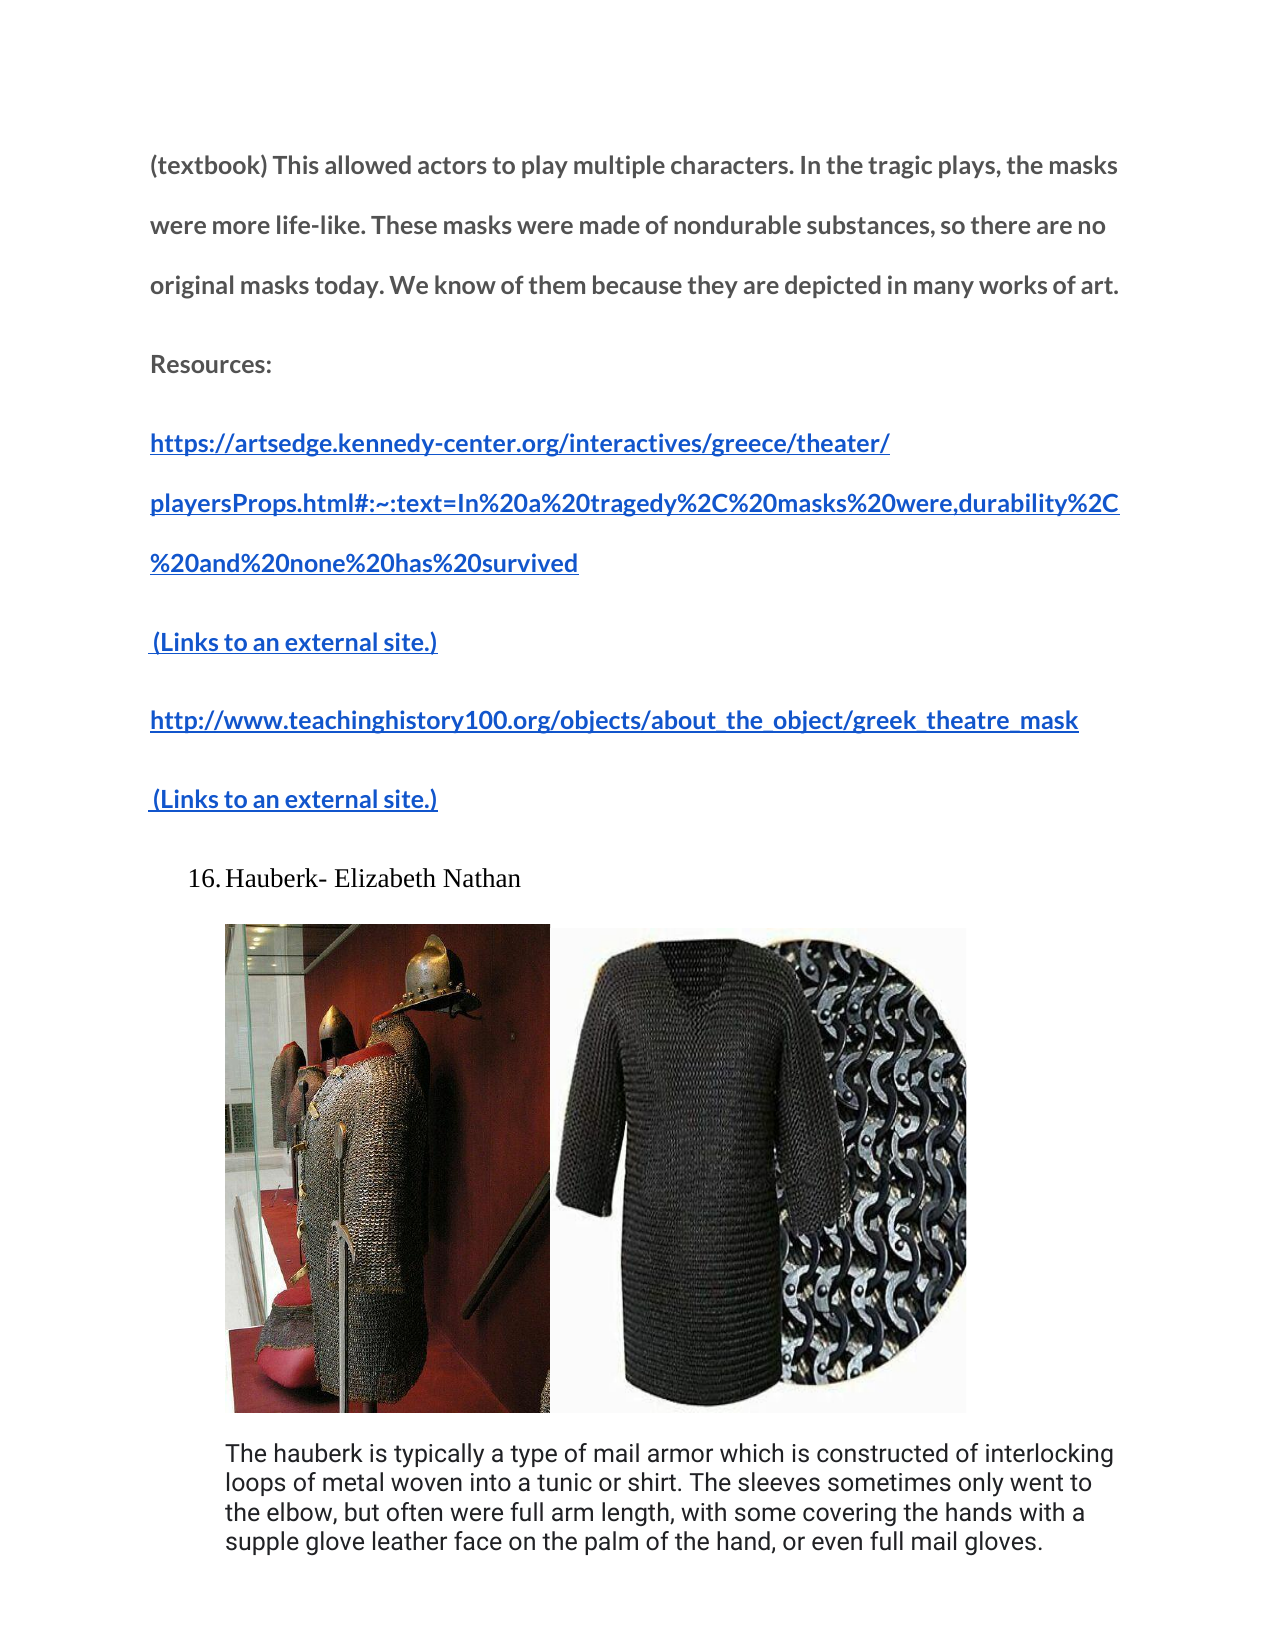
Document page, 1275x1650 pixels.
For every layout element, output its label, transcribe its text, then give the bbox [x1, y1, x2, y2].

list Hauberk- Elizabeth Nathan [187, 862, 1125, 894]
text http://www.teachinghistory100.org/objects/about_the_object/greek_theatre_mask [150, 705, 1125, 735]
text Resources: [150, 349, 1125, 379]
text (Links to an external site.) [148, 784, 1127, 814]
text (Links to an external site.) [148, 626, 1127, 656]
picture [225, 924, 967, 1413]
text https://artsedge.kennedy-center.org/interactives/greece/theater/playersProps.html#:~:text=In%20a%20tragedy%2C%20masks%20were,durability%2C%20and%20none%20has%20survived [150, 427, 1125, 577]
